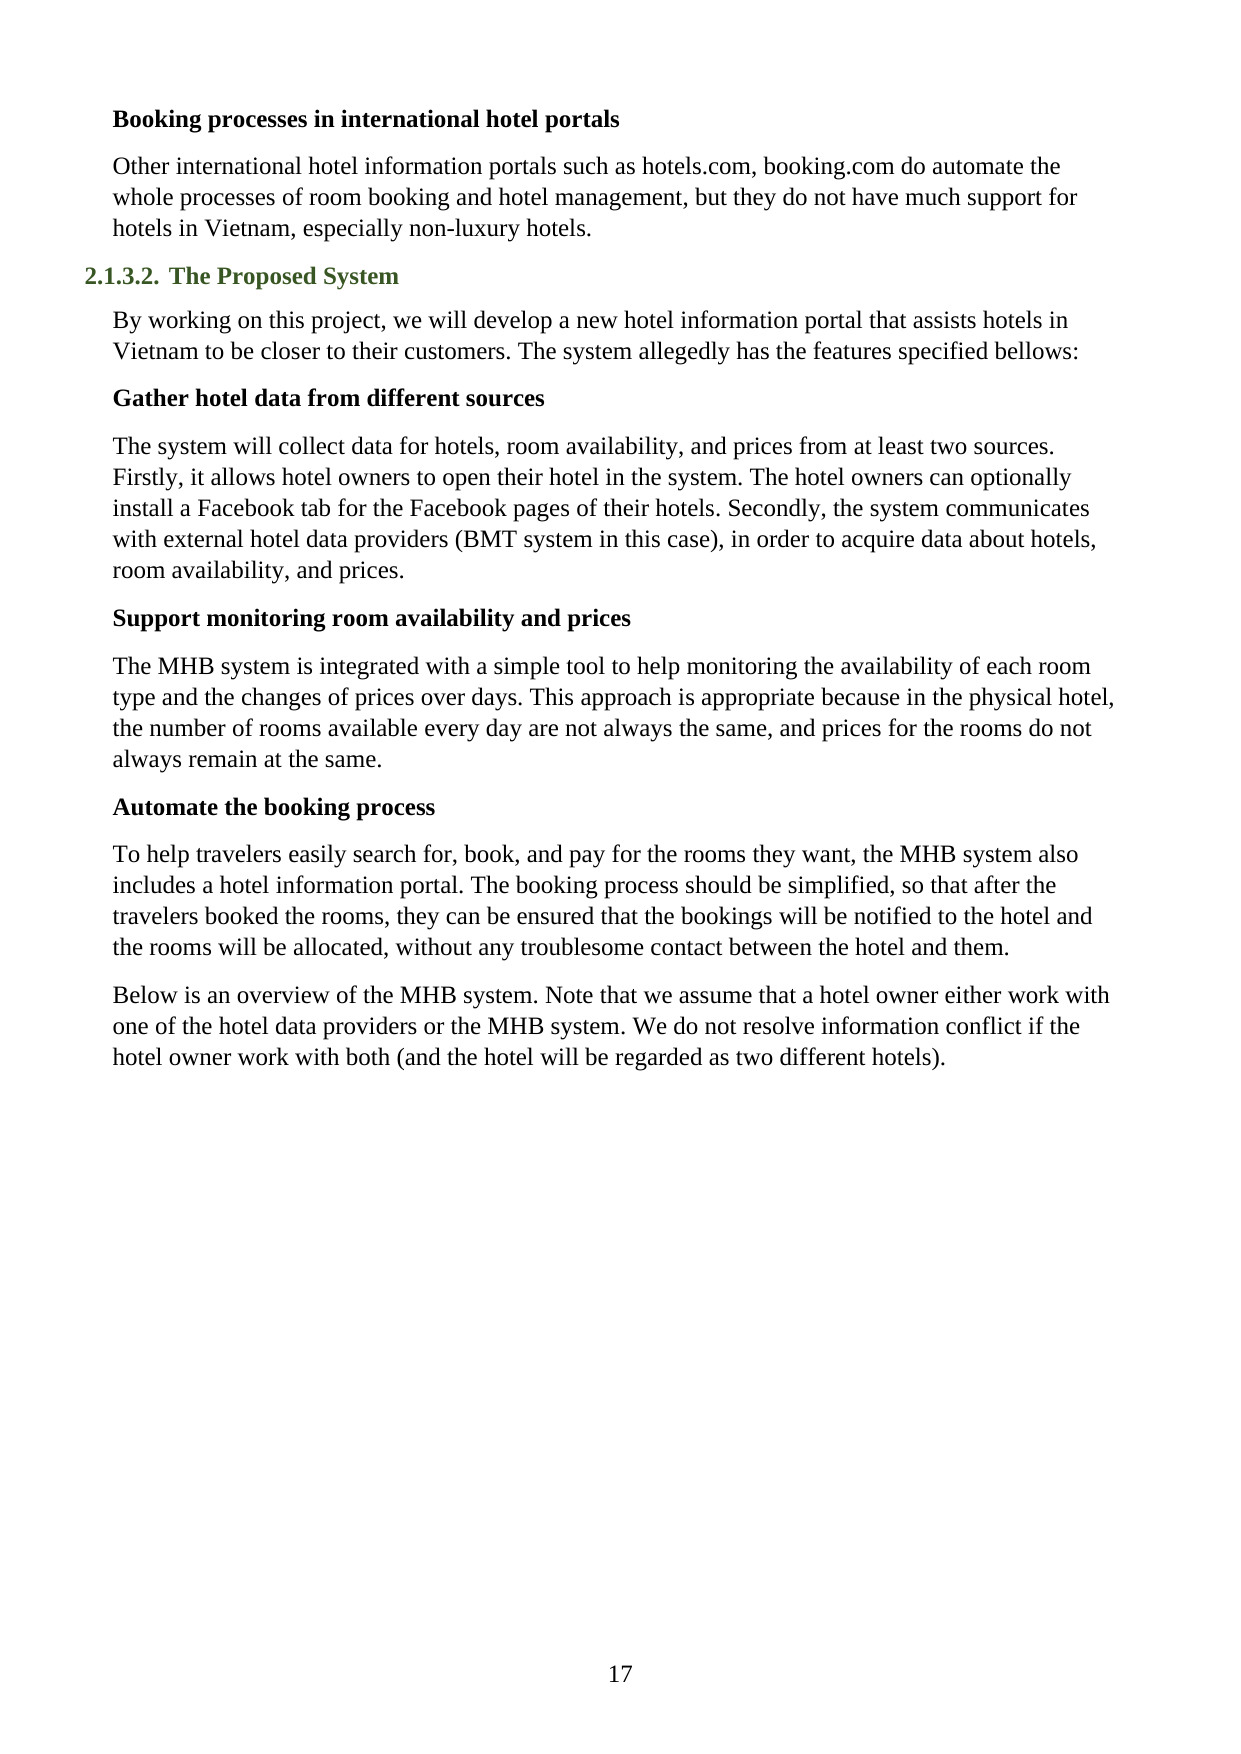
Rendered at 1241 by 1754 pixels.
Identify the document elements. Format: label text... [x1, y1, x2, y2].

text Booking processes in international hotel portals [112, 104, 1128, 132]
text Support monitoring room availability and prices [112, 603, 1128, 632]
text The MHB system is integrated with a simple tool to help monitoring the availability of each room type and the changes of prices over days. This approach is appropriate because in the physical hotel, the number of rooms available every day are not always the same, and prices for the rooms do not always remain at the same. [112, 651, 1128, 773]
text The system will collect data for hotels, room availability, and prices from at least two sources. Firstly, it allows hotel owners to open their hotel in the system. The hotel owners can optionally install a Facebook tab for the Facebook pages of their hotels. Secondly, the system communicates with external hotel data providers (BMT system in this case), in order to acquire data about hotels, room availability, and prices. [112, 431, 1128, 584]
text To help travelers easily search for, book, and pay for the rooms they want, the MHB system also includes a hotel information portal. The booking process should be simplified, so that after the travelers booked the rooms, they can be ensured that the bookings will be notified to the hotel and the rooms will be allocated, without any troublesome contact between the hotel and them. [112, 839, 1128, 961]
text Below is an overview of the MHB system. Note that we assume that a hotel owner either work with one of the hotel data providers or the MHB system. We do not resolve information conflict if the hotel owner work with both (and the hotel will be regarded as two different hotels). [112, 980, 1128, 1071]
text Other international hotel information portals such as hotels.com, booking.com do automate the whole processes of room booking and hotel management, but they do not have much support for hotels in Vietnam, especially non-luxury hotels. [112, 151, 1128, 242]
subtitle The Proposed System [159, 261, 1128, 290]
text Gather hotel data from different sources [112, 383, 1128, 412]
text Automate the booking process [112, 792, 1128, 820]
text By working on this project, we will develop a new hotel information portal that assists hotels in Vietnam to be closer to their customers. The system allegedly has the features specified bellows: [112, 305, 1128, 364]
